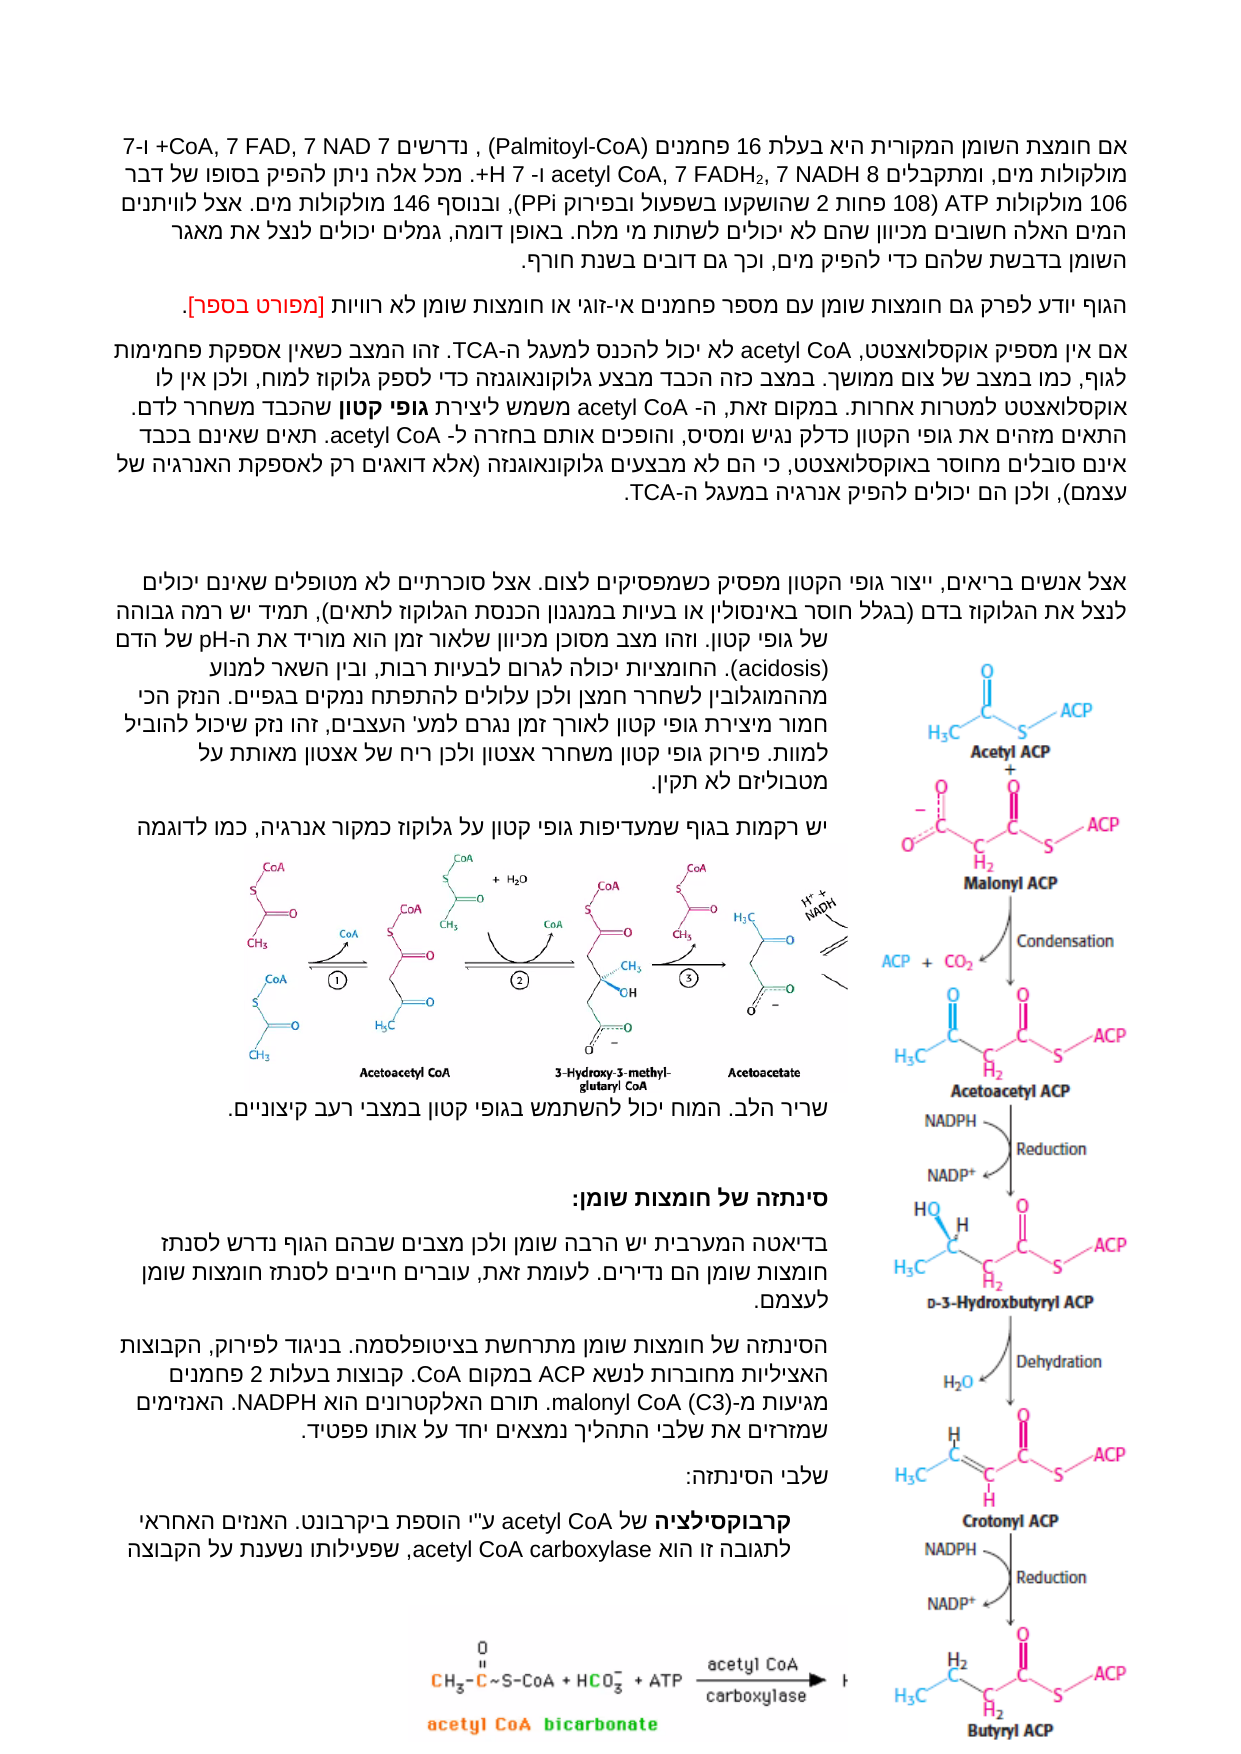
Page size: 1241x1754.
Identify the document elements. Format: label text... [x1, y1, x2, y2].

picture [243, 633, 1160, 1754]
text אם חומצת השומן המקורית היא בעלת 16 פחמנים (Palmitoyl-CoA) , נדרשים 7 CoA, 7 FAD, 7 NAD+ ו-7 מולקולות מים, ומתקבלים 8 acetyl CoA, 7 FADH2, 7 NADH ו- 7 H+. מכל אלה ניתן להפיק בסופו של דבר 106 מולקולות ATP (108 פחות 2 שהושקעו בשפעול ובפירוק PPi), ובנוסף 146 מולקולות מים. אצל לוויתנים המים האלה חשובים מכיוון שהם לא יכולים לשתות מי מלח. באופן דומה, גמלים יכולים לנצל את מאגר השומן בדבשת שלהם כדי להפיק מים, וכך גם דובים בשנת חורף. [112, 133, 1128, 273]
text אם אין מספיק אוקסלואצטט, acetyl CoA לא יכול להכנס למעגל ה-TCA. זהו המצב כשאין אספקת פחמימות לגוף, כמו במצב של צום ממושך. במצב כזה הכבד מבצע גלוקונאוגנזה כדי לספק גלוקוז למוח, ולכן אין לו אוקסלואצטט למטרות אחרות. במקום זאת, ה- acetyl CoA משמש ליצירת גופי קטון שהכבד משחרר לדם. התאים מזהים את גופי הקטון כדלק נגיש ומסיס, והופכים אותם בחזרה ל- acetyl CoA. תאים שאינם בכבד אינם סובלים מחוסר באוקסלואצטט, כי הם לא מבצעים גלוקונאוגנזה (אלא דואגים רק לאספקת האנרגיה של עצמם), ולכן הם יכולים להפיק אנרגיה במעגל ה-TCA. [112, 337, 1128, 505]
text הסינתזה של חומצות שומן מתרחשת בציטופלסמה. בניגוד לפירוק, הקבוצות האציליות מחוברות לנשא ACP במקום CoA. קבוצות בעלות 2 פחמנים מגיעות מ-malonyl CoA (C3). תורם האלקטרונים הוא NADPH. האנזימים שמזרזים את שלבי התהליך נמצאים יחד על אותו פפטיד. [112, 1332, 847, 1444]
text הגוף יודע לפרק גם חומצות שומן עם מספר פחמנים אי-זוגי או חומצות שומן לא רוויות [מפורט בספר]. [112, 292, 1128, 318]
text בדיאטה המערבית יש הרבה שומן ולכן מצבים שבהם הגוף נדרש לסנתז חומצות שומן הם נדירים. לעומת זאת, עוברים חייבים לסנתז חומצות שומן לעצמם. [112, 1230, 847, 1313]
text שלבי הסינתזה: [112, 1463, 847, 1489]
text אצל אנשים בריאים, ייצור גופי הקטון מפסיק כשמפסיקים לצום. אצל סוכרתיים לא מטופלים שאינם יכולים לנצל את הגלוקוז בדם (בגלל חוסר באינסולין או בעיות במנגנון הכנסת הגלוקוז לתאים), תמיד יש רמה גבוהה של גופי קטון. וזהו מצב מסוכן מכיוון שלאור זמן הוא מוריד את ה-pH של הדם (acidosis). החומציות יכולה לגרום לבעיות רבות, ובין השאר למנוע מההמוגלובין לשחרר חמצן ולכן עלולים להתפתח נמקים בגפיים. הנזק הכי חמור מיצירת גופי קטון לאורך זמן נגרם למע' העצבים, זהו נזק שיכול להוביל למוות. פירוק גופי קטון משחרר אצטון ולכן ריח של אצטון מאותת על מטבוליזם לא תקין. [112, 569, 1128, 795]
text סינתזה של חומצות שומן: [112, 1185, 847, 1211]
text יש רקמות בגוף שמעדיפות גופי קטון על גלוקוז כמקור אנרגיה, כמו לדוגמה שריר הלב. המוח יכול להשתמש בגופי קטון במצבי רעב קיצוניים. [112, 813, 847, 1121]
